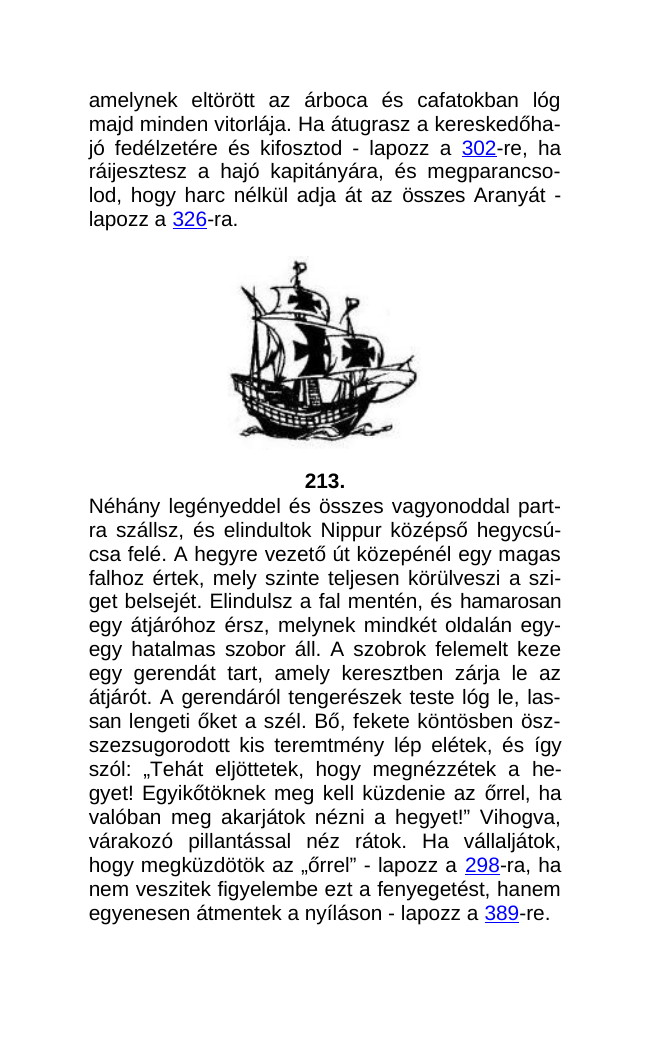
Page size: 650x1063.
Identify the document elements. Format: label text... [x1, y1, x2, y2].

text Néhány legényeddel és összes vagyonoddal part- ra szállsz, és elindultok Nippur középső hegycsú- csa felé. A hegyre vezető út közepénél egy magas falhoz értek, mely szinte teljesen körülveszi a szi- get belsejét. Elindulsz a fal mentén, és hamarosan egy átjáróhoz érsz, melynek mindkét oldalán egy- egy hatalmas szobor áll. A szobrok felemelt keze egy gerendát tart, amely keresztben zárja le az átjárót. A gerendáról tengerészek teste lóg le, las- san lengeti őket a szél. Bő, fekete köntösben ösz- szezsugorodott kis teremtmény lép elétek, és így szól: „Tehát eljöttetek, hogy megnézzétek a he- gyet! Egyikőtöknek meg kell küzdenie az őrrel, ha valóban meg akarjátok nézni a hegyet!” Vihogva, várakozó pillantással néz rátok. Ha vállaljátok, hogy megküzdötök az „őrrel” - lapozz a 298-ra, ha nem veszitek figyelembe ezt a fenyegetést, hanem egyenesen átmentek a nyíláson - lapozz a 389-re. [88, 493, 561, 925]
picture [227, 256, 423, 450]
text amelynek eltörött az árboca és cafatokban lóg majd minden vitorlája. Ha átugrasz a kereskedőha- jó fedélzetére és kifosztod - lapozz a 302-re, ha ráijesztesz a hajó kapitányára, és megparancso- lod, hogy harc nélkül adja át az összes Aranyát - lapozz a 326-ra. [88, 87, 561, 231]
